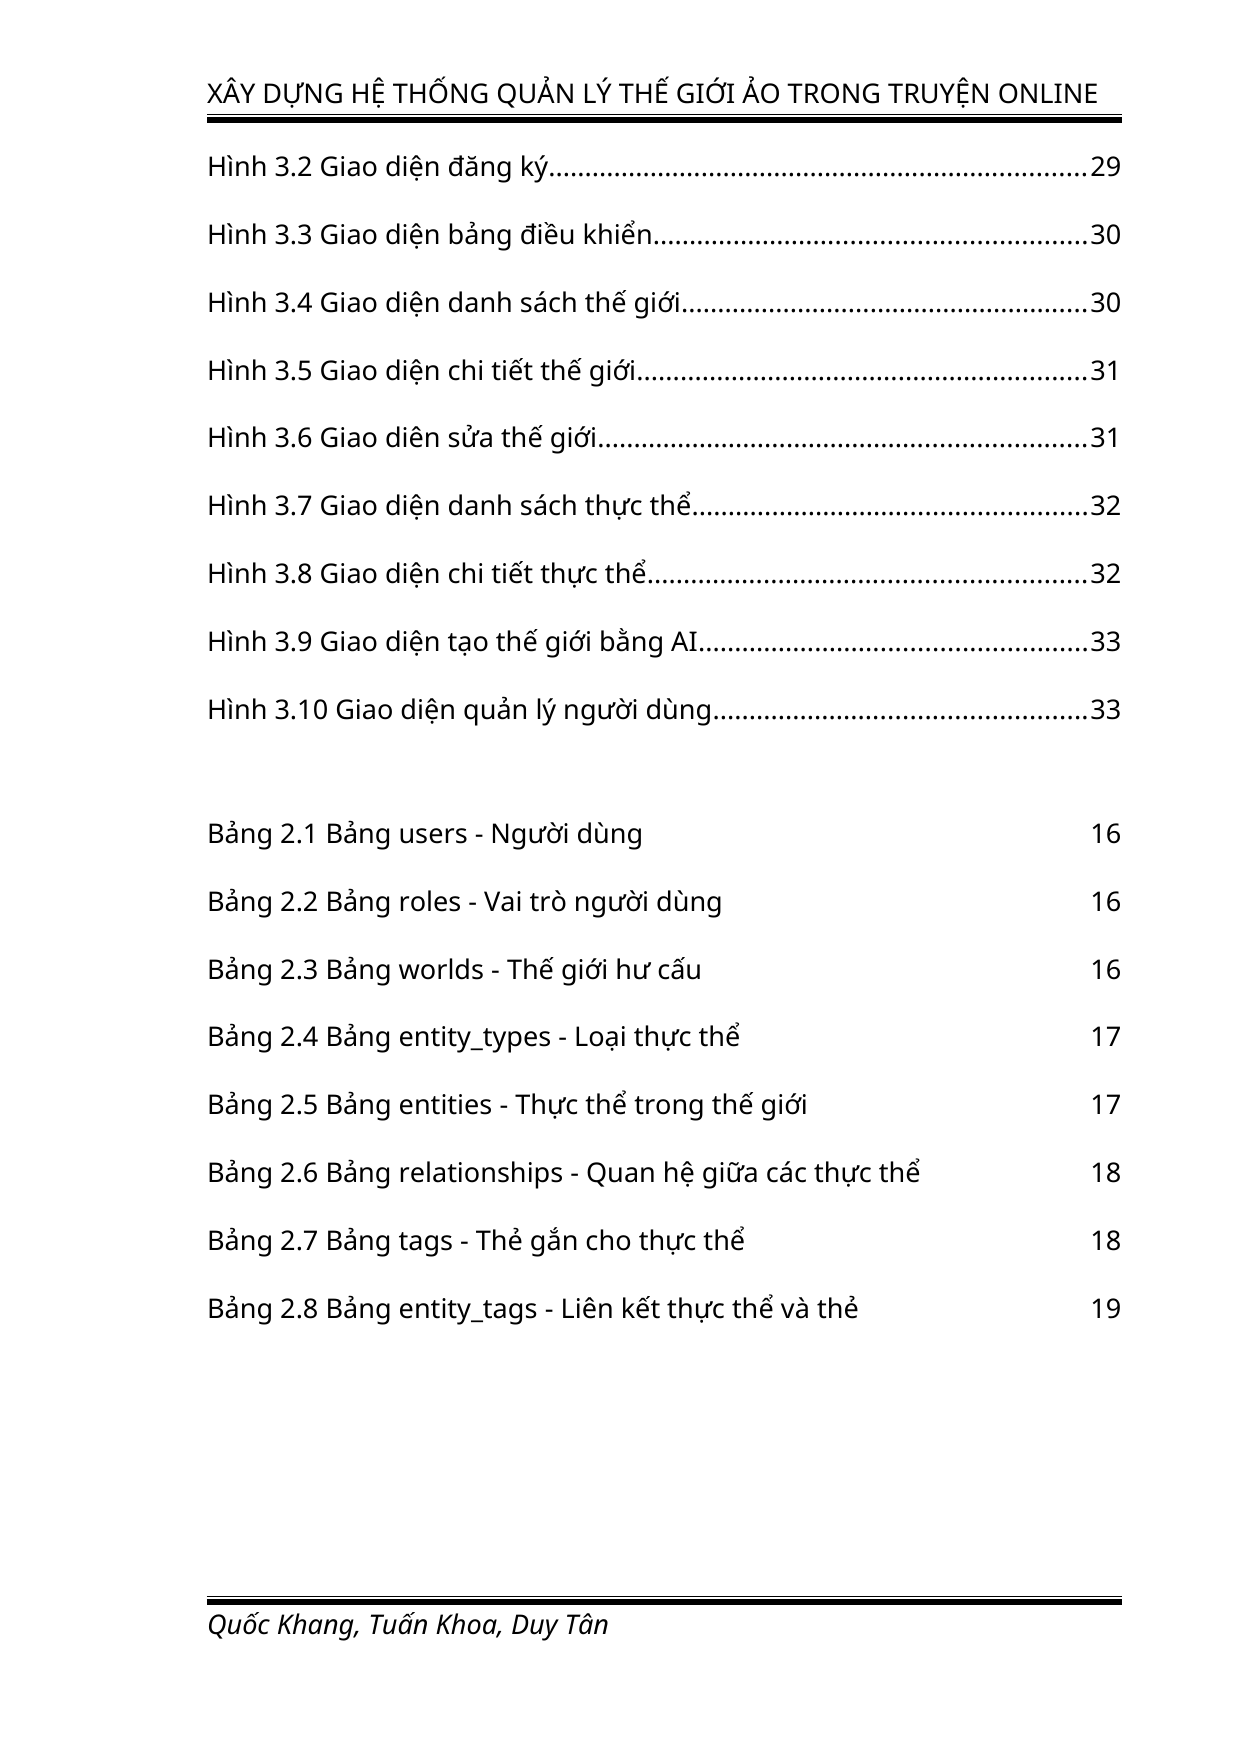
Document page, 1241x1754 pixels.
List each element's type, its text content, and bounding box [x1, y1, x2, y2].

text Bảng 2.6 Bảng relationships - Quan hệ giữa các thực thể 18 [207, 1153, 1122, 1190]
text Bảng 2.5 Bảng entities - Thực thể trong thế giới 17 [207, 1086, 1122, 1123]
text Hình 3.7 Giao diện danh sách thực thể 32 [207, 487, 1122, 524]
text Bảng 2.1 Bảng users - Người dùng 16 [207, 814, 1122, 851]
text Bảng 2.7 Bảng tags - Thẻ gắn cho thực thể 18 [207, 1221, 1122, 1258]
text Bảng 2.4 Bảng entity_types - Loại thực thể 17 [207, 1018, 1122, 1055]
text Bảng 2.8 Bảng entity_tags - Liên kết thực thể và thẻ 19 [207, 1289, 1122, 1326]
text Hình 3.10 Giao diện quản lý người dùng 33 [207, 690, 1122, 727]
text Hình 3.8 Giao diện chi tiết thực thể 32 [207, 554, 1122, 591]
text Bảng 2.3 Bảng worlds - Thế giới hư cấu 16 [207, 950, 1122, 987]
text Hình 3.5 Giao diện chi tiết thế giới 31 [207, 351, 1122, 388]
text Bảng 2.2 Bảng roles - Vai trò người dùng 16 [207, 882, 1122, 919]
text Hình 3.3 Giao diện bảng điều khiển 30 [207, 216, 1122, 252]
text Hình 3.2 Giao diện đăng ký 29 [207, 148, 1122, 184]
text Hình 3.9 Giao diện tạo thế giới bằng AI 33 [207, 622, 1122, 659]
text Hình 3.6 Giao diên sửa thế giới 31 [207, 419, 1122, 456]
text Hình 3.4 Giao diện danh sách thế giới 30 [207, 283, 1122, 320]
